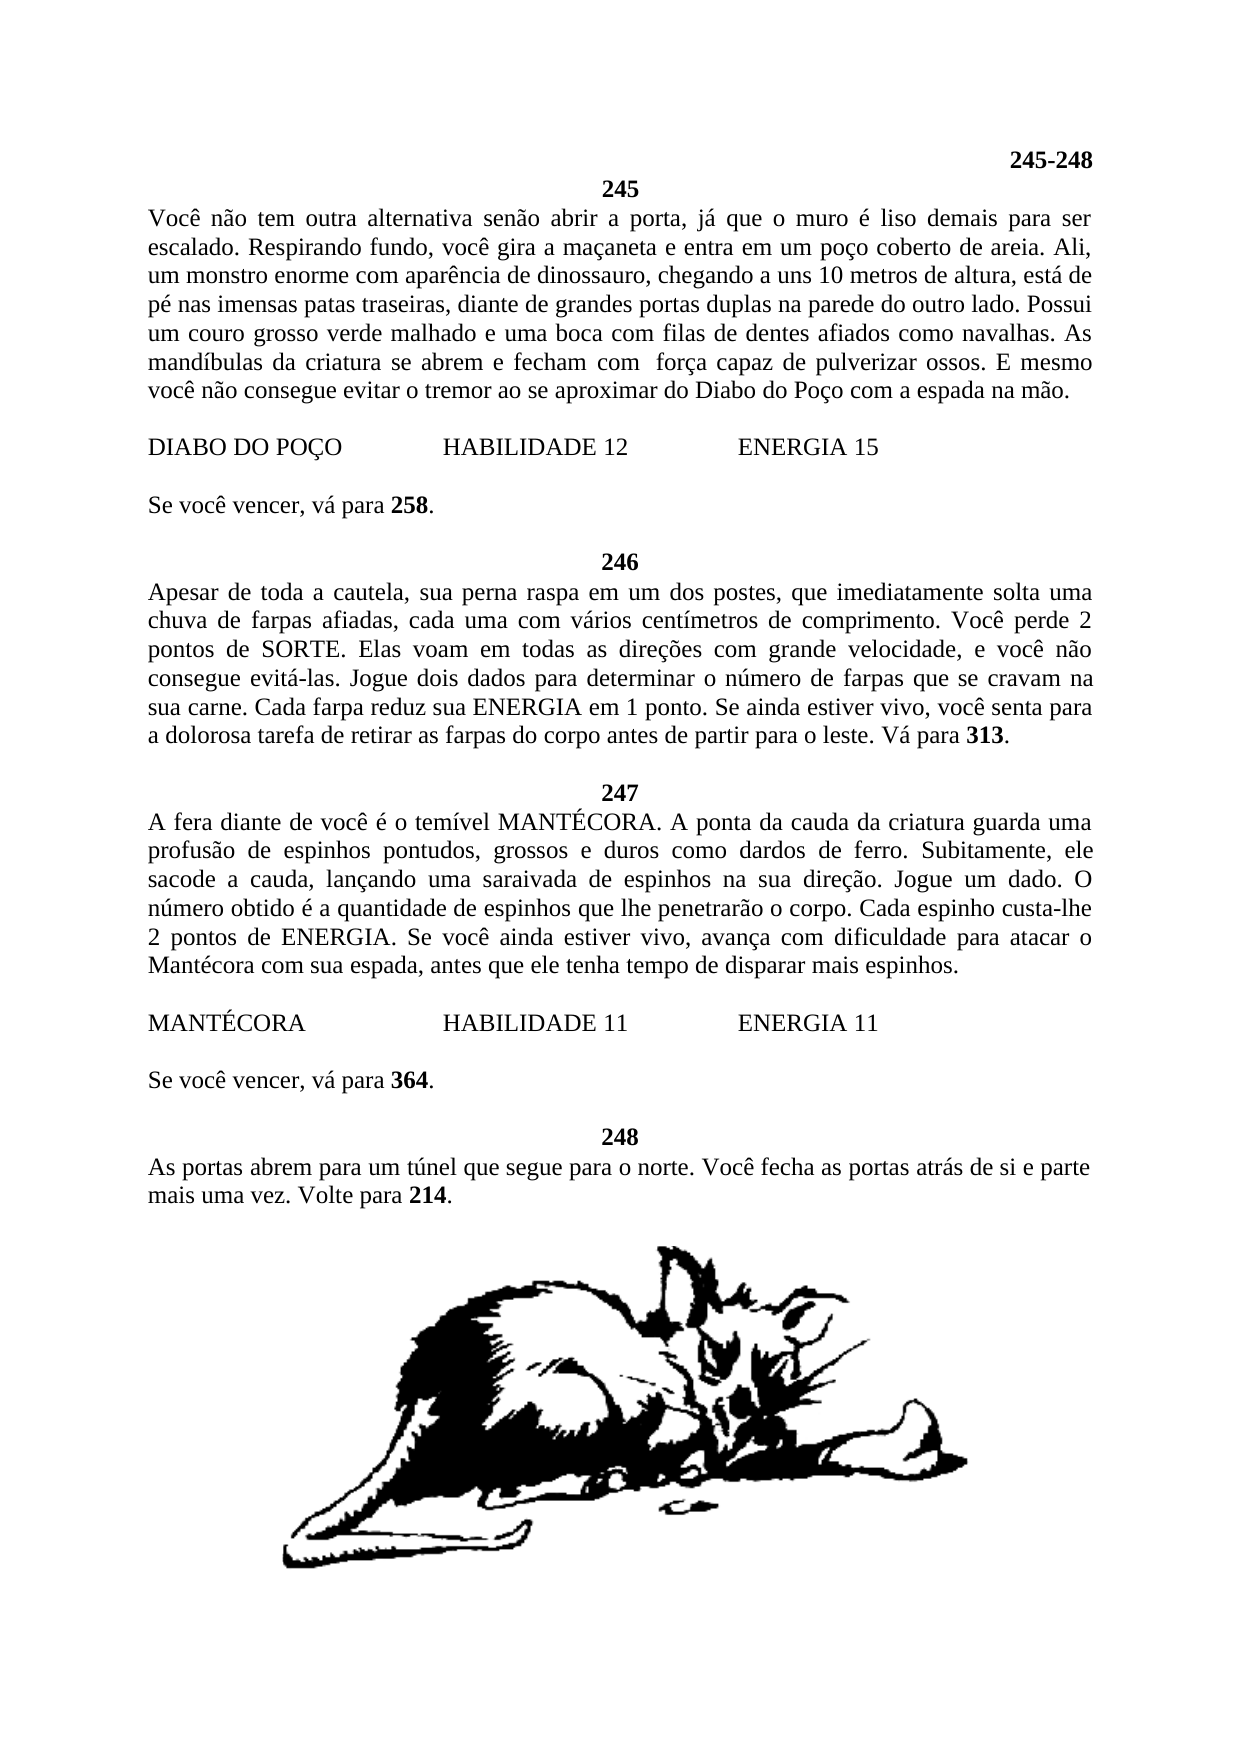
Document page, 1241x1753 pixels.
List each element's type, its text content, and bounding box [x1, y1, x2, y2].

text Você não tem outra alternativa senão abrir a porta, já que o muro é liso demais para ser escalado. Respirando fundo, você gira a maçaneta e entra em um poço coberto de areia. Ali, um monstro enorme com aparência de dinossauro, chegando a uns 10 metros de altura, está de pé nas imensas patas traseiras, diante de grandes portas duplas na parede do outro lado. Possui um couro grosso verde malhado e uma boca com filas de dentes afiados como navalhas. As mandíbulas da criatura se abrem e fecham com força capaz de pulverizar ossos. E mesmo você não consegue evitar o tremor ao se aproximar do Diabo do Poço com a espada na mão. [148, 203, 1093, 404]
subtitle 246 [601, 548, 1240, 577]
text Se você vencer, vá para 364. [148, 1065, 1240, 1094]
text As portas abrem para um túnel que segue para o norte. Você fecha as portas atrás de si e parte mais uma vez. Volte para 214. [148, 1152, 1094, 1209]
picture [282, 1246, 969, 1570]
text MANTÉCORA HABILIDADE 11 ENERGIA 11 [148, 1008, 1240, 1036]
text Apesar de toda a cautela, sua perna raspa em um dos postes, que imediatamente solta uma chuva de farpas afiadas, cada uma com vários centímetros de comprimento. Você perde 2 pontos de SORTE. Elas voam em todas as direções com grande velocidade, e você não consegue evitá-las. Jogue dois dados para determinar o número de farpas que se cravam na sua carne. Cada farpa reduz sua ENERGIA em 1 ponto. Se ainda estiver vivo, você senta para a dolorosa tarefa de retirar as farpas do corpo antes de partir para o leste. Vá para 313. [148, 577, 1093, 749]
text DIABO DO POÇO HABILIDADE 12 ENERGIA 15 [148, 432, 1240, 461]
text 245 [175, 174, 1065, 203]
text A fera diante de você é o temível MANTÉCORA. A ponta da cauda da criatura guarda uma profusão de espinhos pontudos, grossos e duros como dardos de ferro. Subitamente, ele sacode a cauda, lançando uma saraivada de espinhos na sua direção. Jogue um dado. O número obtido é a quantidade de espinhos que lhe penetrarão o corpo. Cada espinho custa-lhe 2 pontos de ENERGIA. Se você ainda estiver vivo, avança com dificuldade para atacar o Mantécora com sua espada, antes que ele tenha tempo de disparar mais espinhos. [148, 807, 1093, 979]
subtitle 245-248 [1007, 145, 1095, 174]
subtitle 247 [601, 778, 1240, 807]
subtitle 248 [601, 1123, 1240, 1152]
text Se você vencer, vá para 258. [148, 490, 1240, 519]
